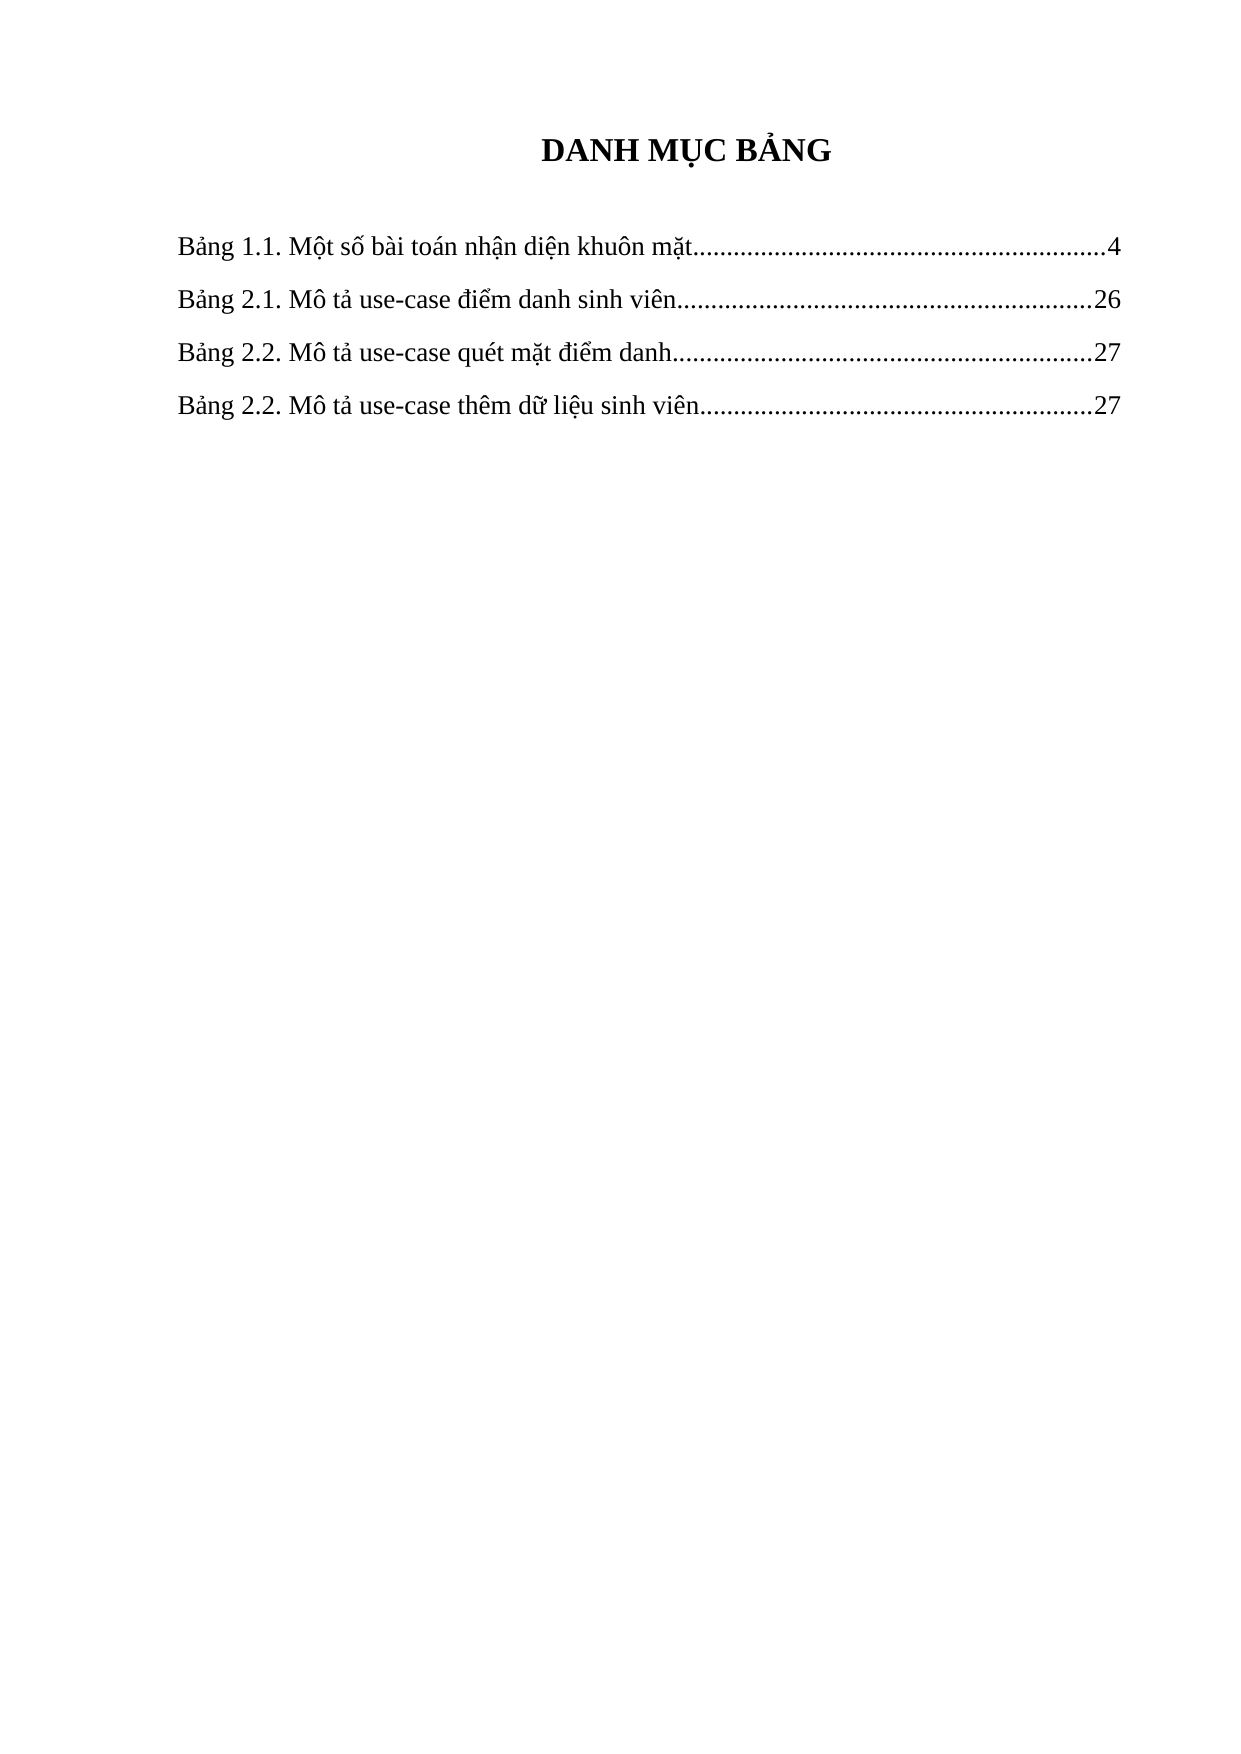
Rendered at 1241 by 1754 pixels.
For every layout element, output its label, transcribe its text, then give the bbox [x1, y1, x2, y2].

text Bảng 2.2. Mô tả use-case thêm dữ liệu sinh viên 27 [177, 389, 1122, 420]
text DANH MỤC BẢNG [177, 131, 1122, 169]
text Bảng 2.2. Mô tả use-case quét mặt điểm danh 27 [177, 336, 1122, 367]
text Bảng 1.1. Một số bài toán nhận diện khuôn mặt 4 [177, 230, 1122, 262]
text Bảng 2.1. Mô tả use-case điểm danh sinh viên 26 [177, 283, 1122, 314]
